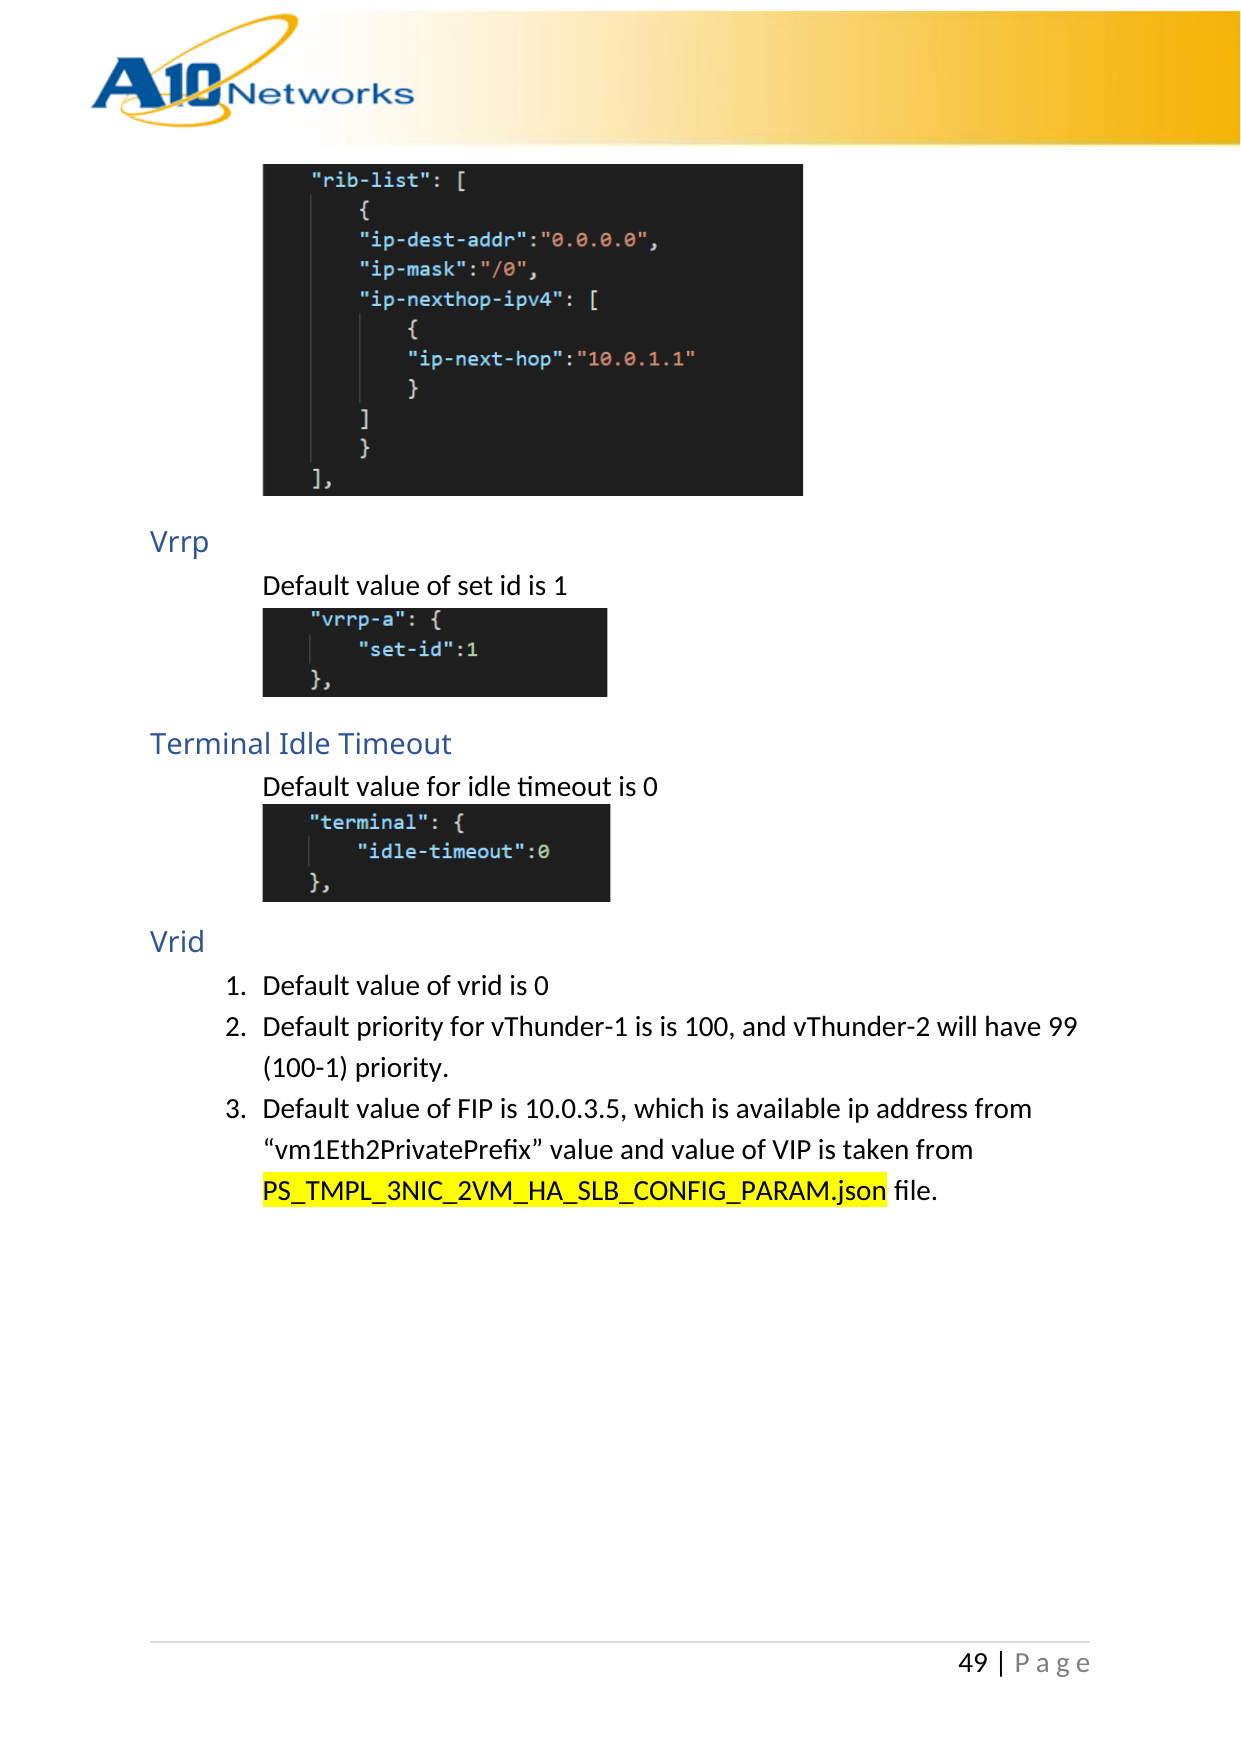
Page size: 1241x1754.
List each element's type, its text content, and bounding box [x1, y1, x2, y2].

text Default value for idle timeout is 0 [262, 768, 1090, 804]
subtitle Terminal Idle Timeout [150, 723, 1090, 763]
list Default value of FIP is 10.0.3.5, which is available ip address from “vm1Eth2PrivatePrefix” value and value of VIP is taken from PS_TMPL_3NIC_2VM_HA_SLB_CONFIG_PARAM.json file. [225, 1090, 1090, 1207]
list Default value of set id is 1 [262, 567, 1090, 603]
list Default priority for vThunder-1 is is 100, and vThunder-2 will have 99 (100-1) priority. [225, 1008, 1090, 1085]
subtitle Vrid [150, 922, 1090, 961]
picture [262, 608, 608, 697]
picture [262, 164, 804, 496]
picture [0, 11, 1241, 147]
subtitle Vrrp [150, 522, 1090, 561]
list Default value of vrid is 0 [225, 967, 1090, 1003]
picture [262, 804, 611, 902]
